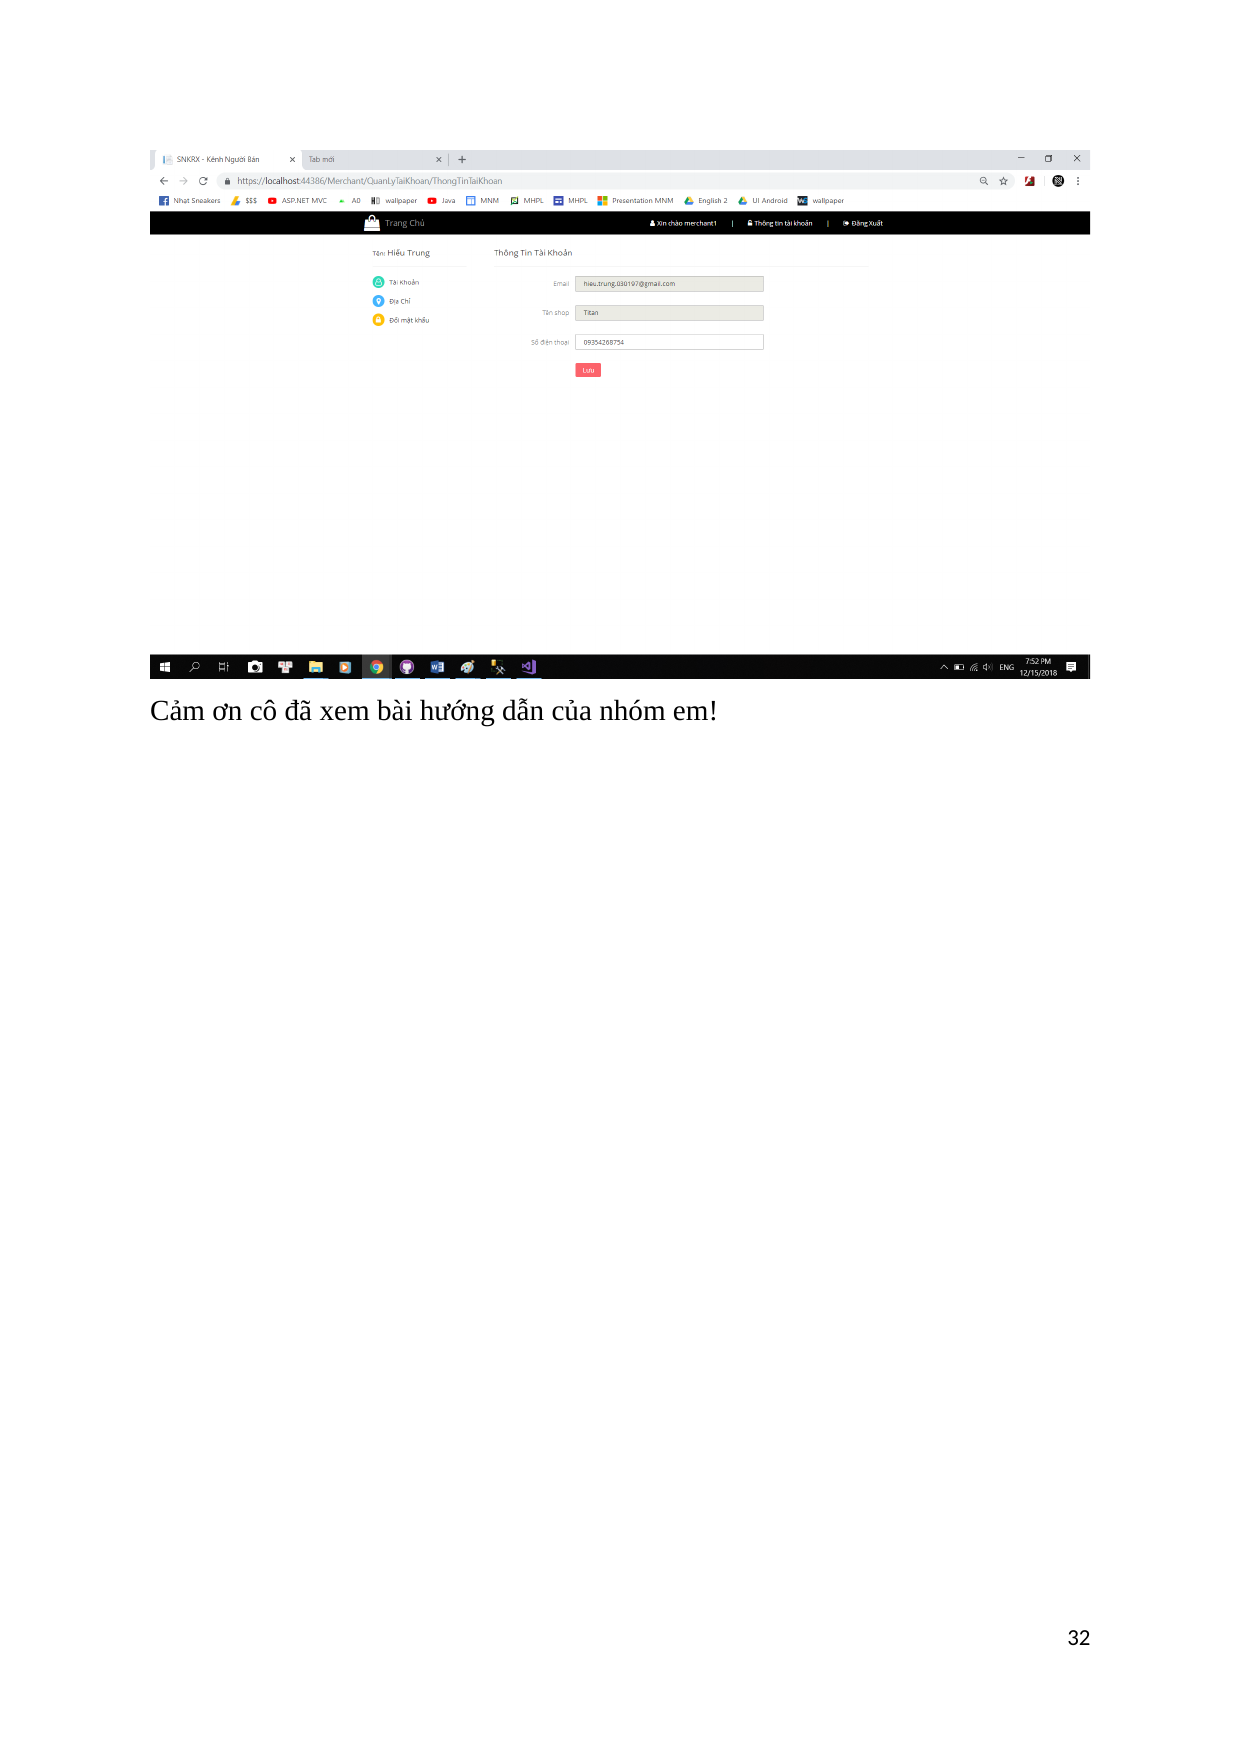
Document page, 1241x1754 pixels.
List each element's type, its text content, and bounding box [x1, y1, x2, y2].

picture [150, 150, 1091, 679]
list Cảm ơn cô đã xem bài hướng dẫn của nhóm em! [150, 693, 1090, 726]
